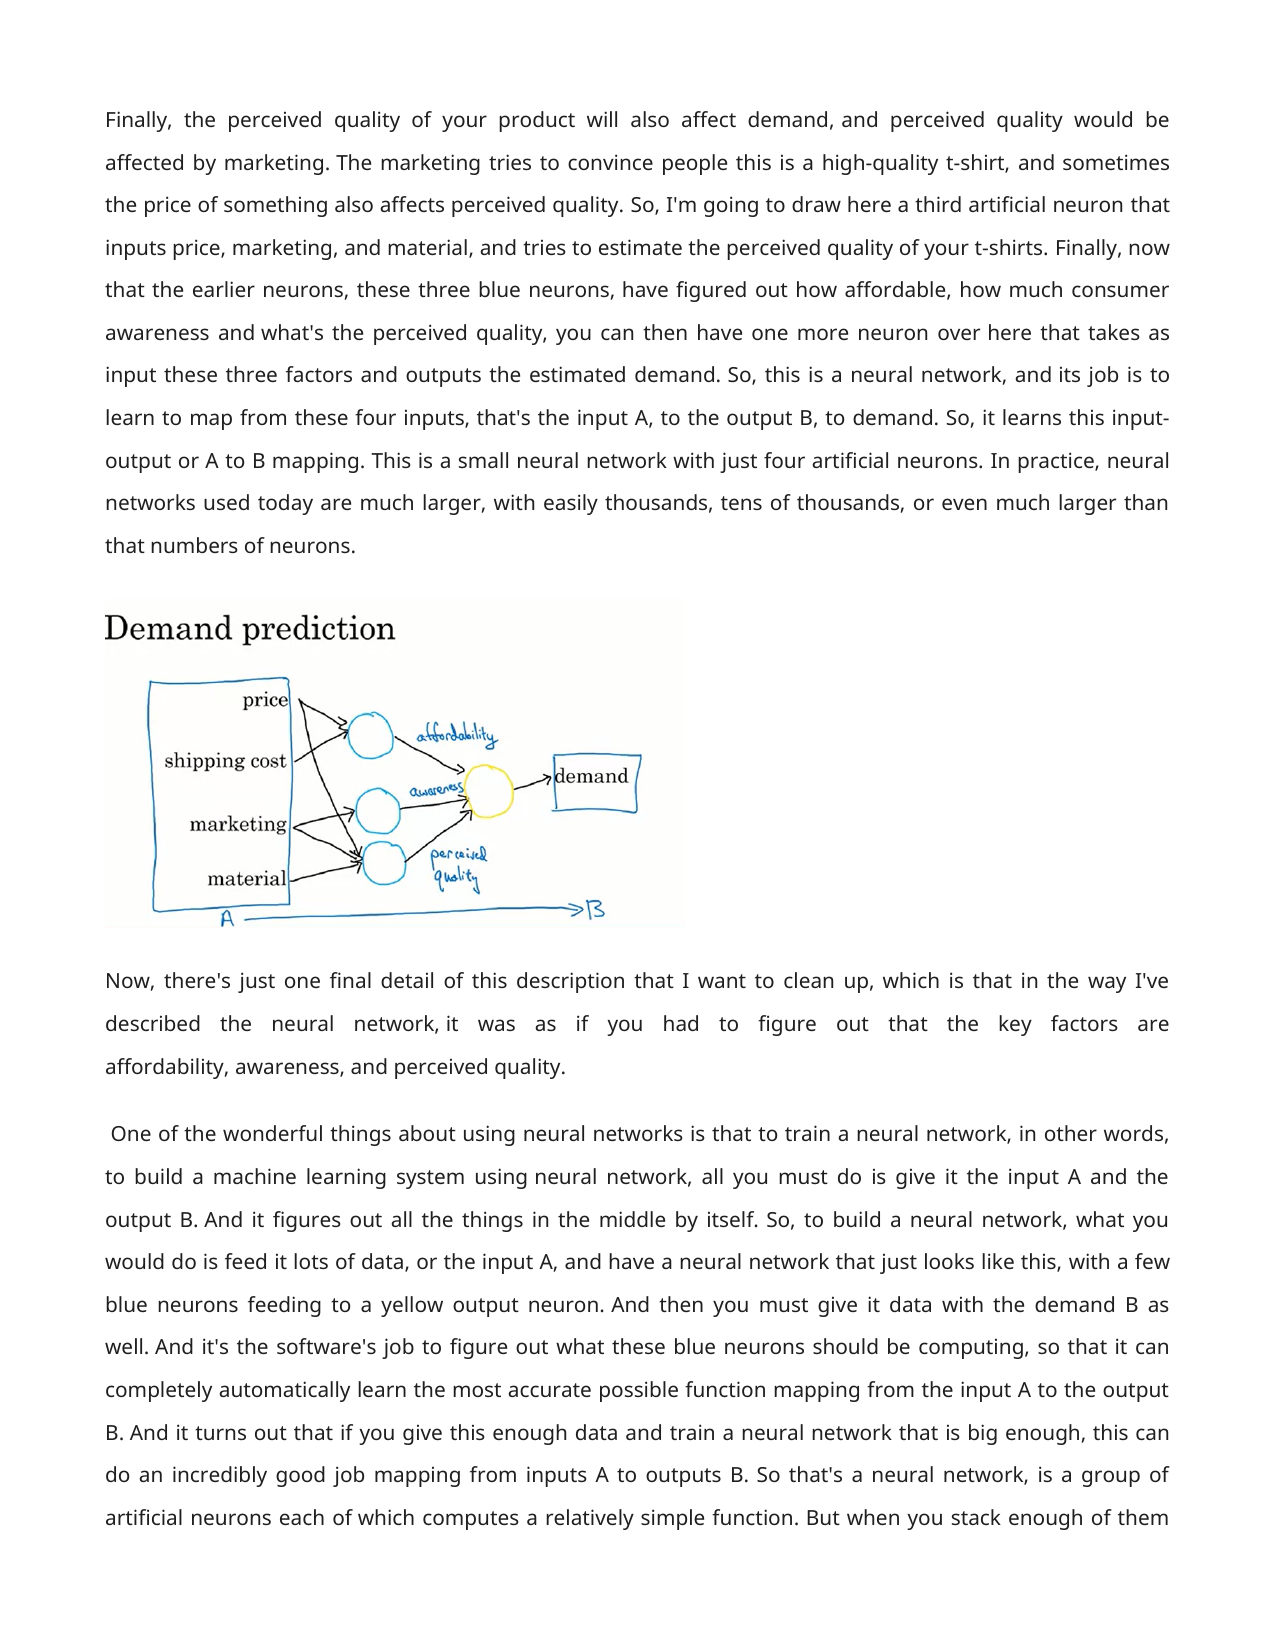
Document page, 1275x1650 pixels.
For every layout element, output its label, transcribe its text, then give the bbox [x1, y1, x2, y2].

text Now, there's just one final detail of this description that I want to clean up, which is that in the way I've described the neural network, it was as if you had to figure out that the key factors are affordability, awareness, and perceived quality. [105, 967, 1170, 1080]
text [105, 1119, 1170, 1531]
picture [105, 598, 685, 928]
text Finally, the perceived quality of your product will also affect demand, and perceived quality would be affected by marketing. The marketing tries to convince people this is a high-quality t-shirt, and sometimes the price of something also affects perceived quality. So, I'm going to draw here a third artificial neuron that inputs price, marketing, and material, and tries to estimate the perceived quality of your t-shirts. Finally, now that the earlier neurons, these three blue neurons, have figured out how affordable, how much consumer awareness and what's the perceived quality, you can then have one more neuron over here that takes as input these three factors and outputs the estimated demand. So, this is a neural network, and its job is to learn to map from these four inputs, that's the input A, to the output B, to demand. So, it learns this input-output or A to B mapping. This is a small neural network with just four artificial neurons. In practice, neural networks used today are much larger, with easily thousands, tens of thousands, or even much larger than that numbers of neurons. [105, 105, 1170, 559]
